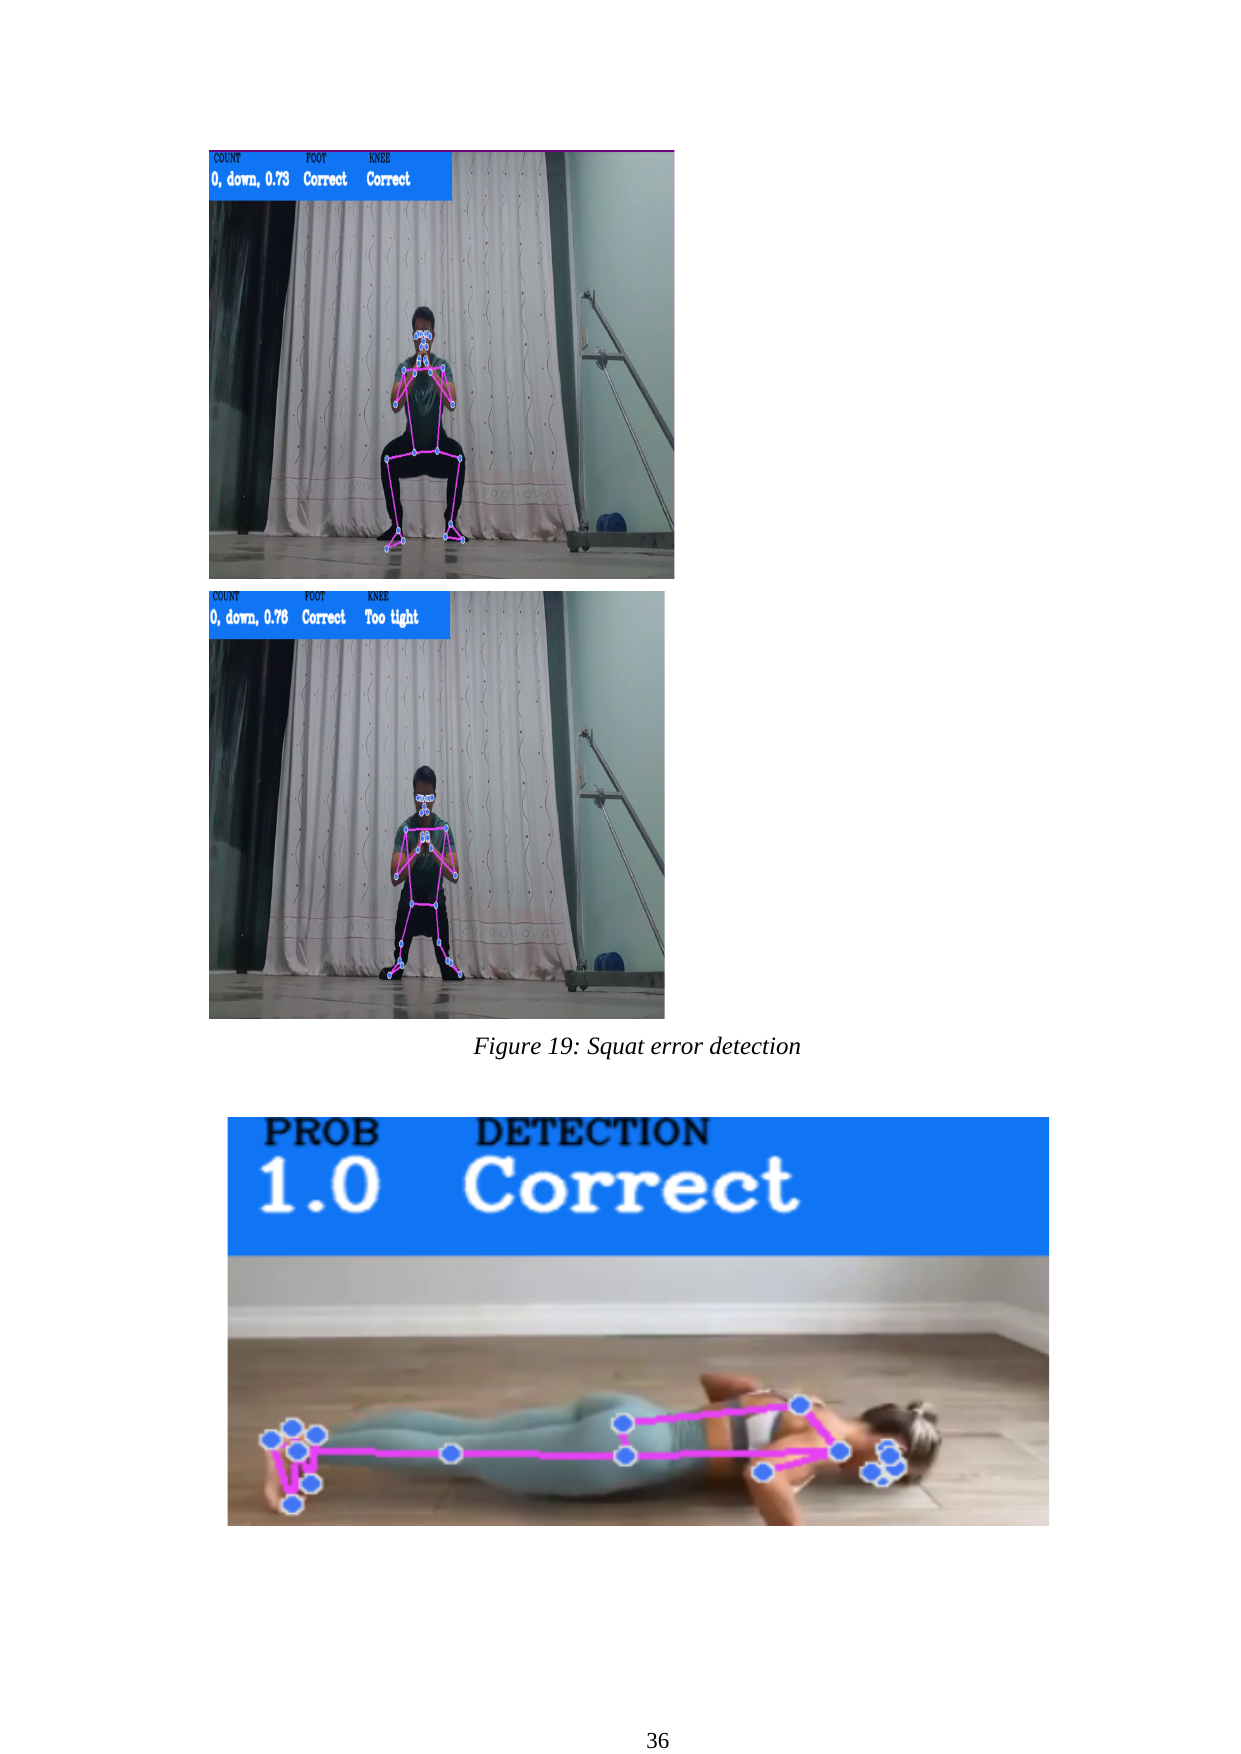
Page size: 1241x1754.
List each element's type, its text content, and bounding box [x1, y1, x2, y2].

text Figure 19: Squat error detection [209, 1031, 1067, 1060]
picture [227, 1117, 1050, 1526]
picture [209, 591, 665, 1019]
picture [209, 150, 675, 579]
